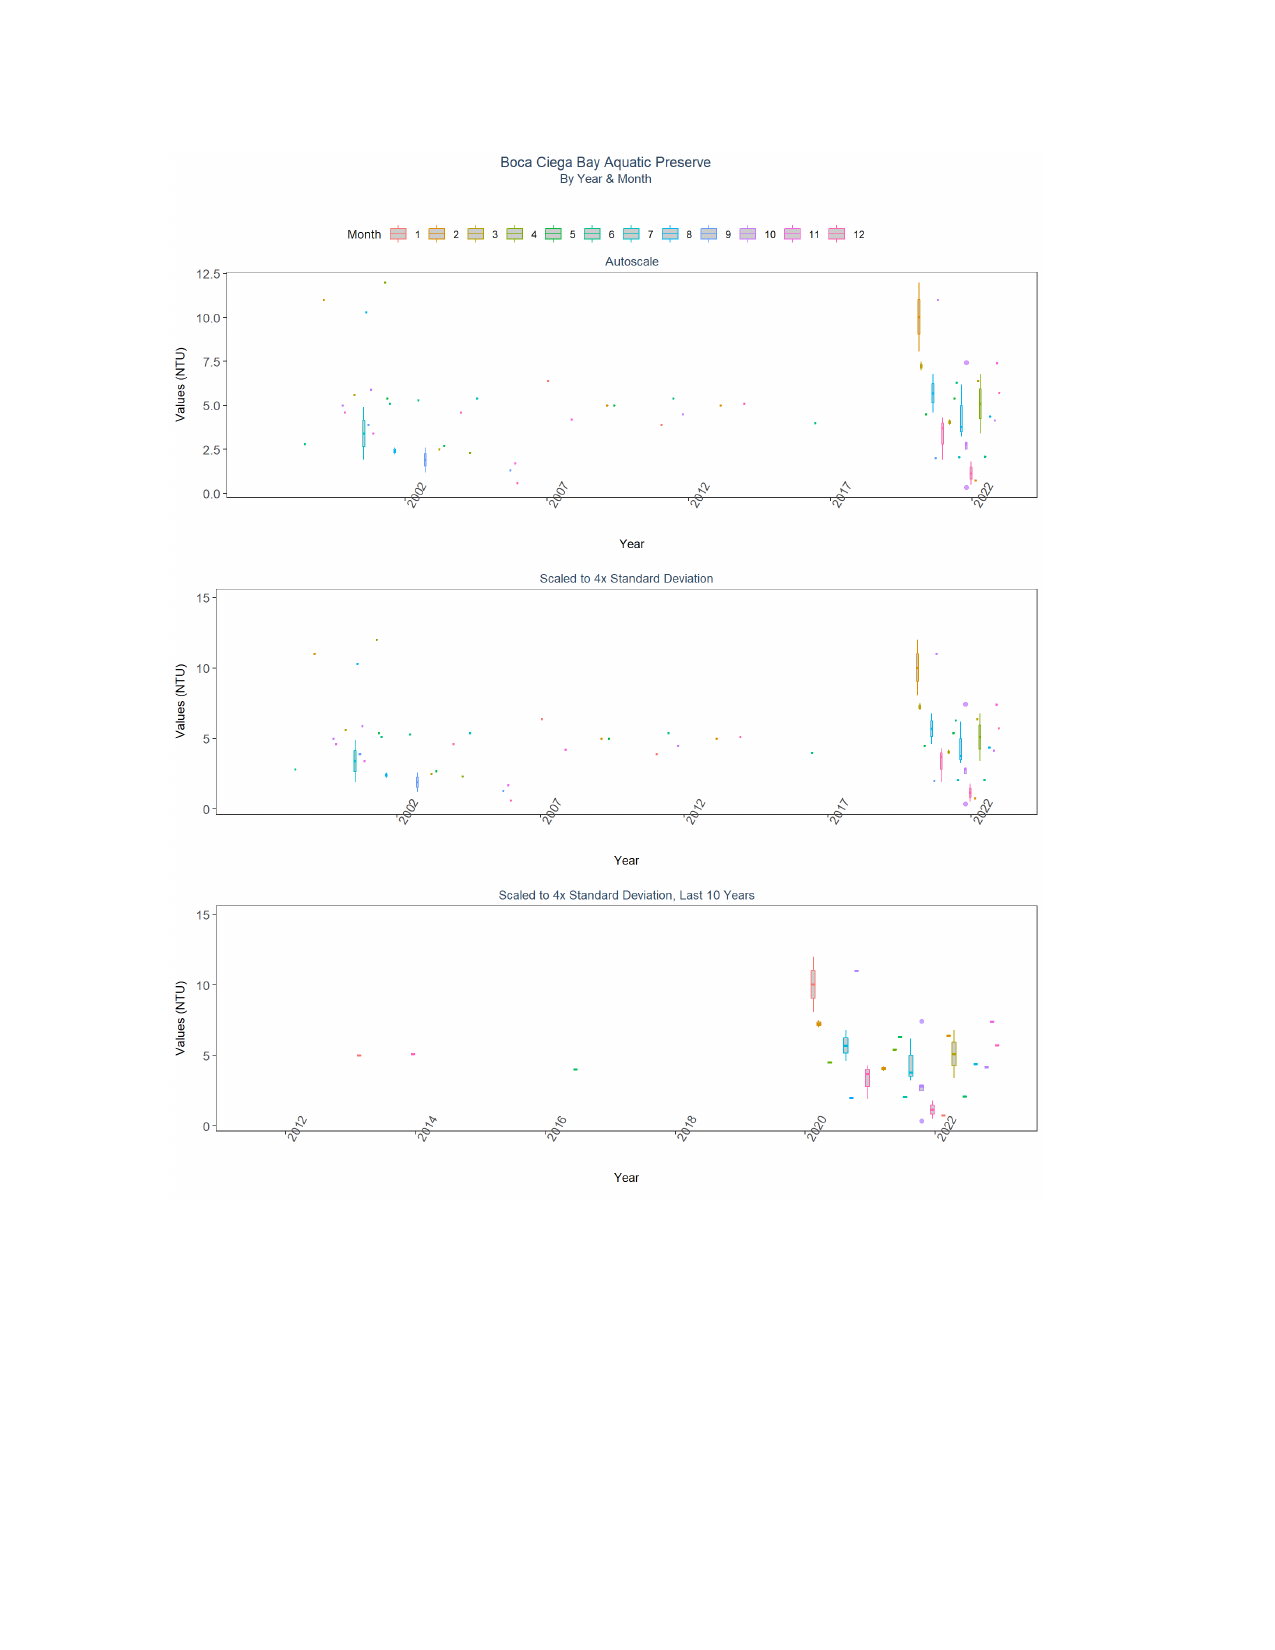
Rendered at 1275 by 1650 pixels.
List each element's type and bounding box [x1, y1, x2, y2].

picture [168, 150, 1044, 1200]
